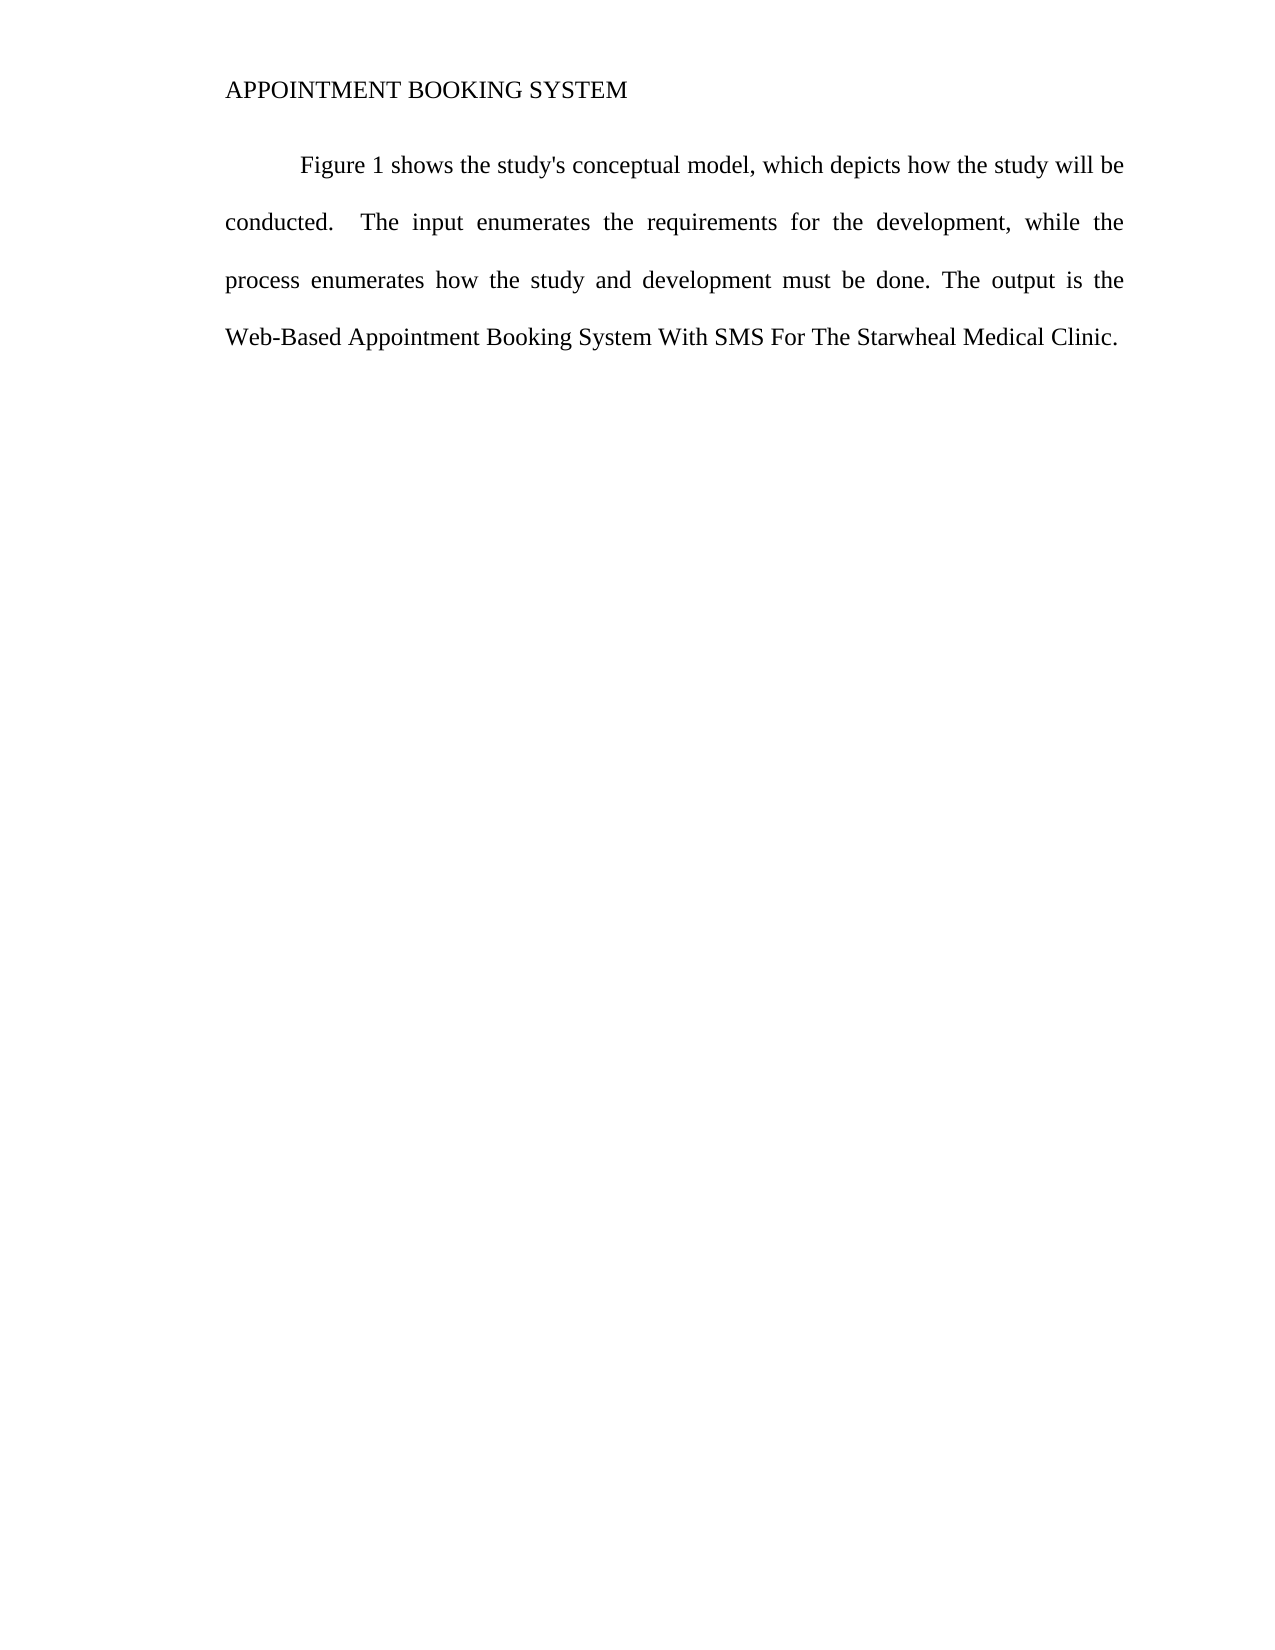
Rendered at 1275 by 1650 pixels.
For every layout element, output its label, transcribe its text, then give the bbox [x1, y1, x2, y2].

text Figure 1 shows the study's conceptual model, which depicts how the study will be conducted. The input enumerates the requirements for the development, while the process enumerates how the study and development must be done. The output is the Web-Based Appointment Booking System With SMS For The Starwheal Medical Clinic. [225, 150, 1125, 351]
